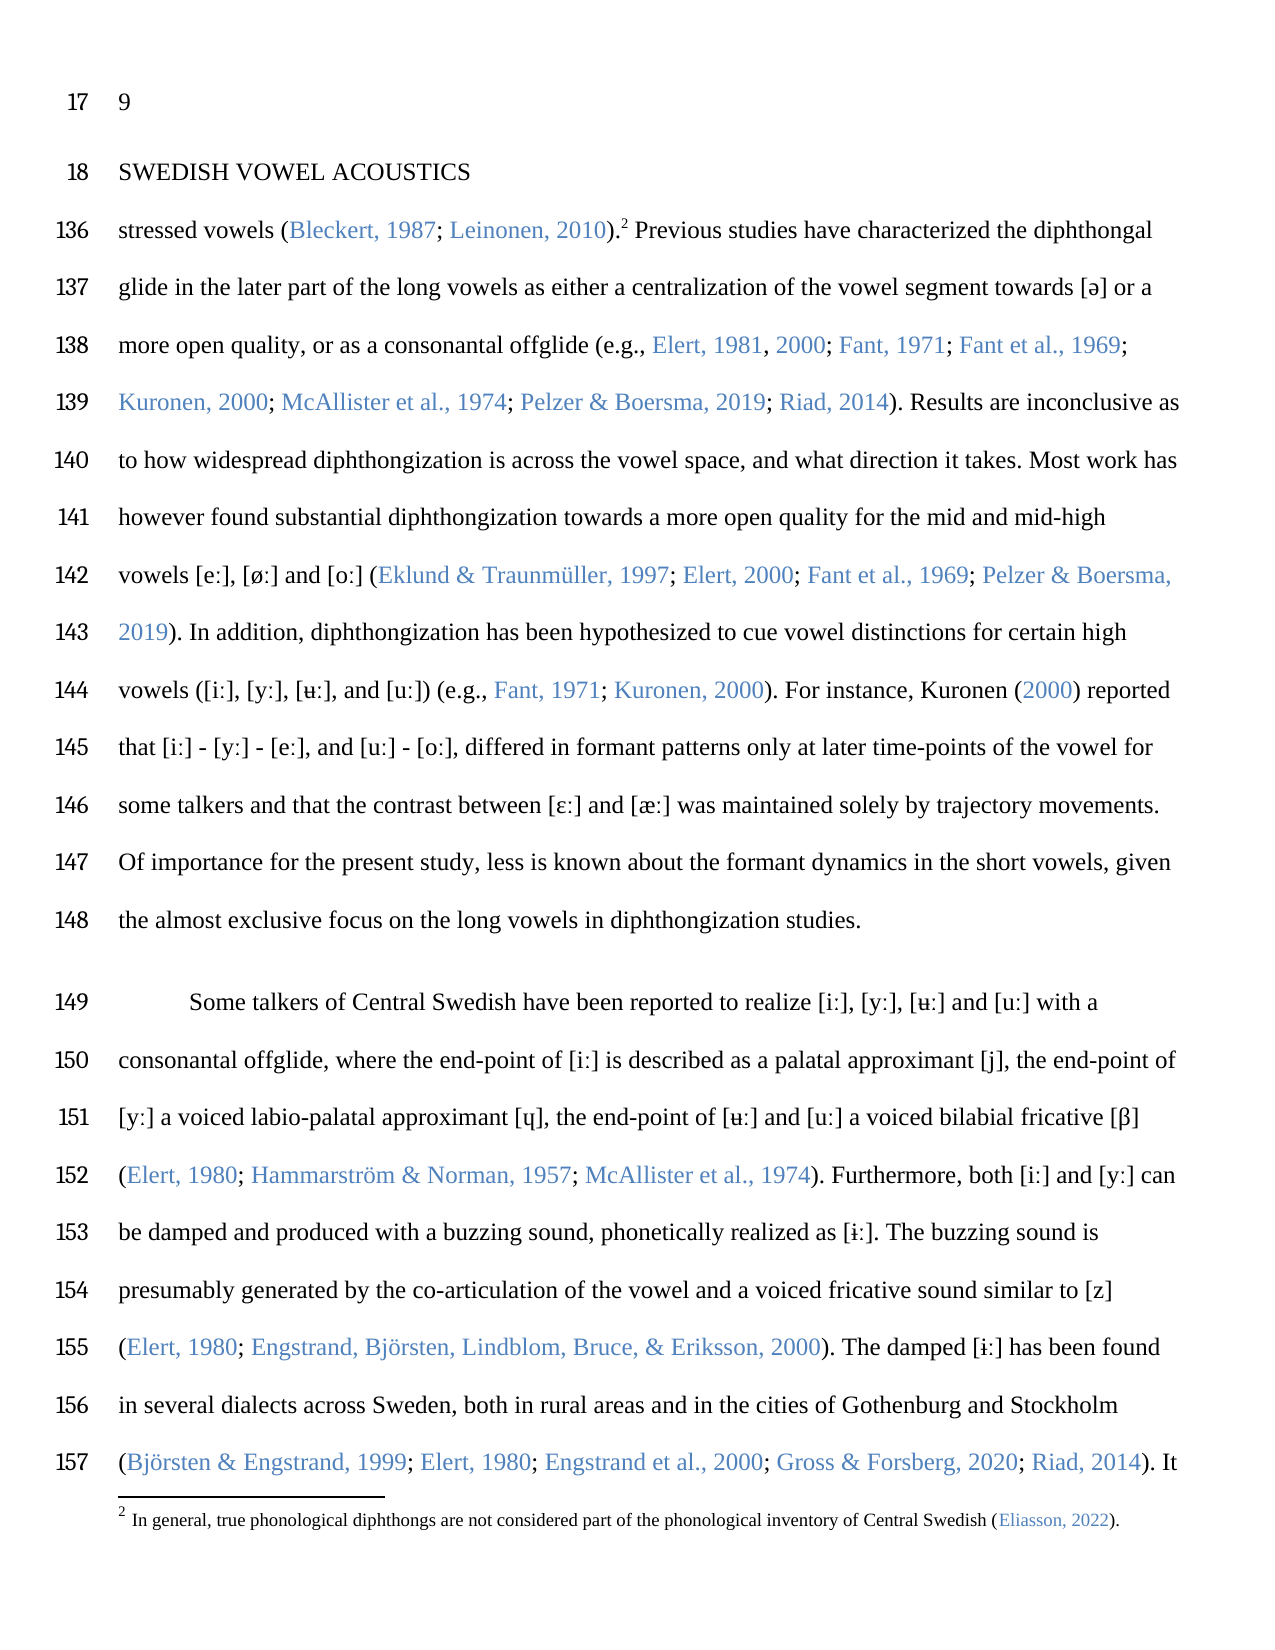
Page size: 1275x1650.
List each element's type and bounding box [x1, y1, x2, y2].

text [118, 215, 1181, 934]
text [118, 987, 1181, 1476]
